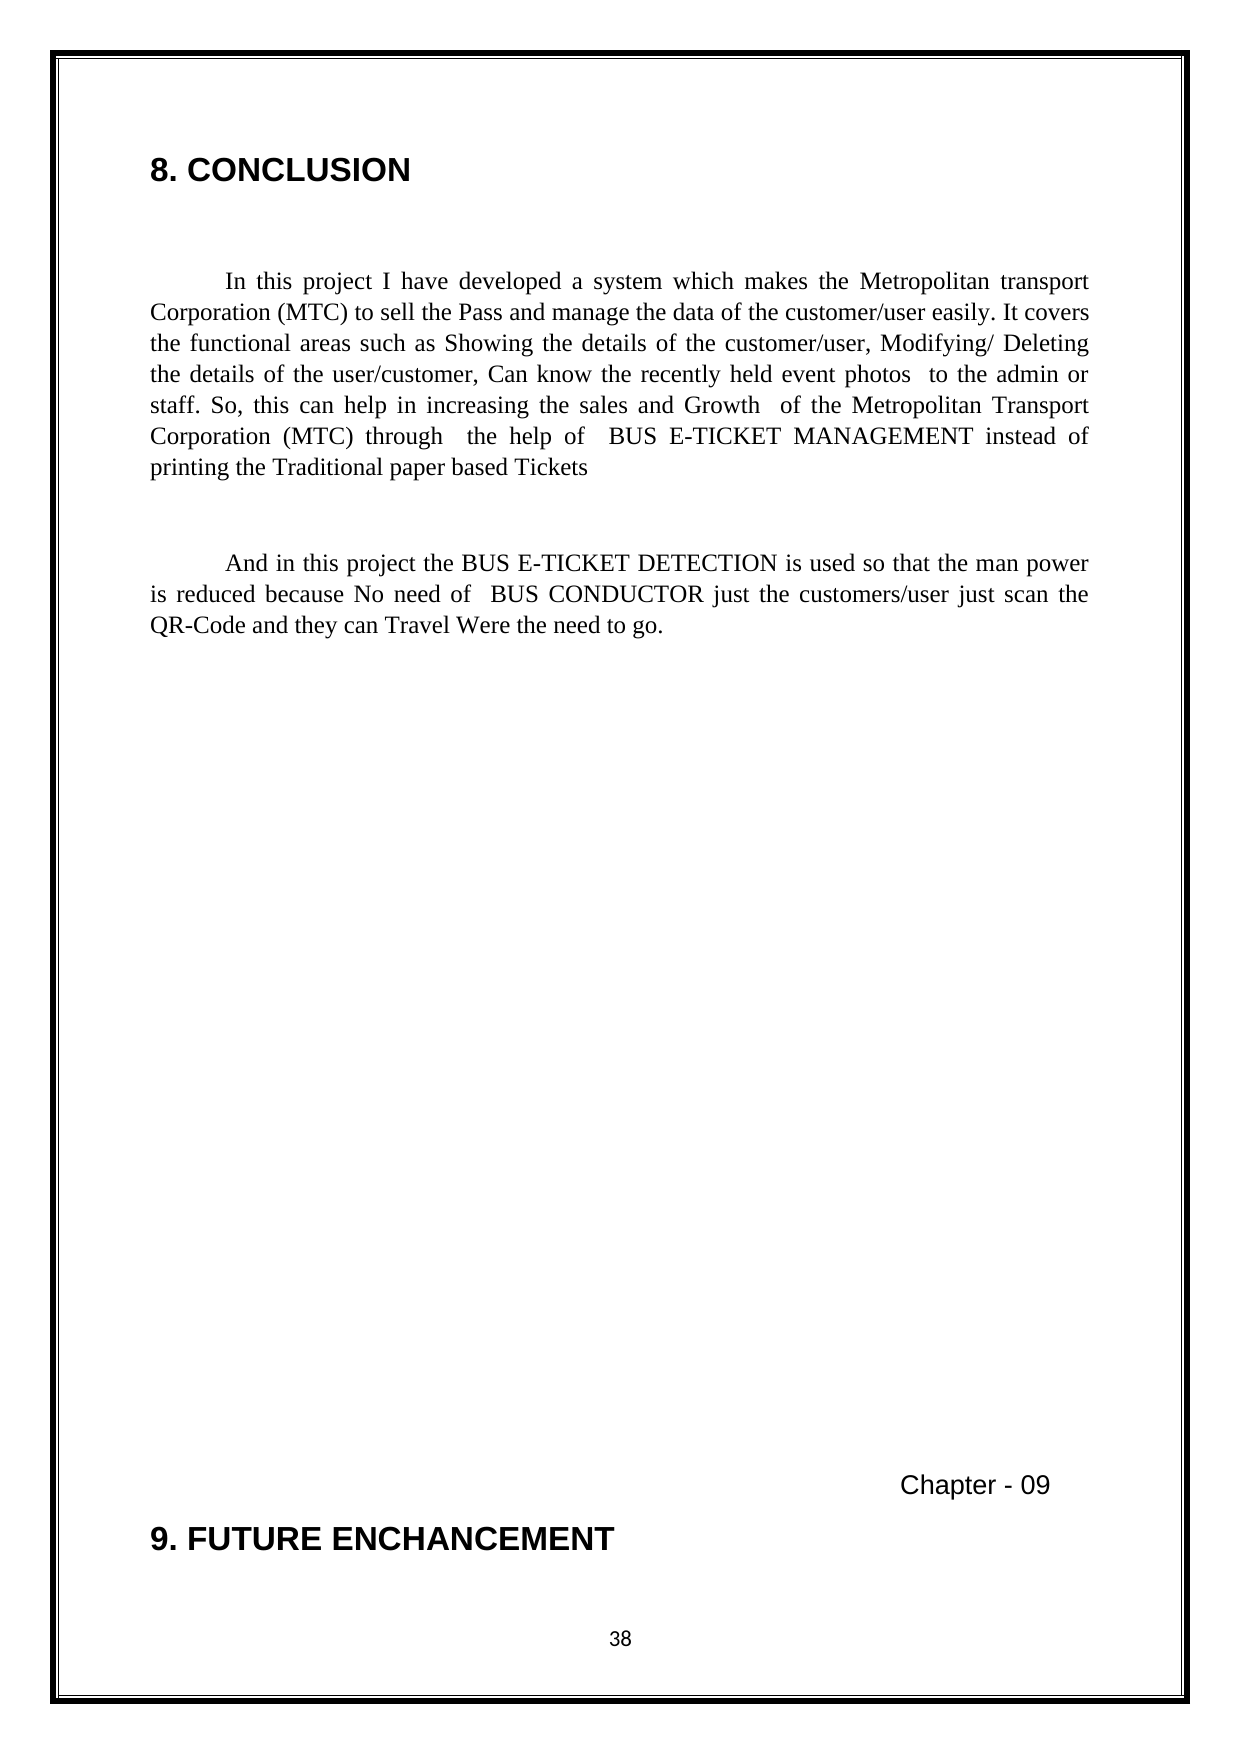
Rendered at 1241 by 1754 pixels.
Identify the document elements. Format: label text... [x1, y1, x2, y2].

text 9. FUTURE ENCHANCEMENT [150, 1519, 1090, 1558]
text Chapter - 09 [150, 1469, 1090, 1500]
text 8. CONCLUSION [150, 150, 1090, 188]
text And in this project the BUS E-TICKET DETECTION is used so that the man power is reduced because No need of BUS CONDUCTOR just the customers/user just scan the QR-Code and they can Travel Were the need to go. [150, 548, 1090, 639]
text In this project I have developed a system which makes the Metropolitan transport Corporation (MTC) to sell the Pass and manage the data of the customer/user easily. It covers the functional areas such as Showing the details of the customer/user, Modifying/ Deleting the details of the user/customer, Can know the recently held event photos to the admin or staff. So, this can help in increasing the sales and Growth of the Metropolitan Transport Corporation (MTC) through the help of BUS E-TICKET MANAGEMENT instead of printing the Traditional paper based Tickets [150, 266, 1090, 481]
